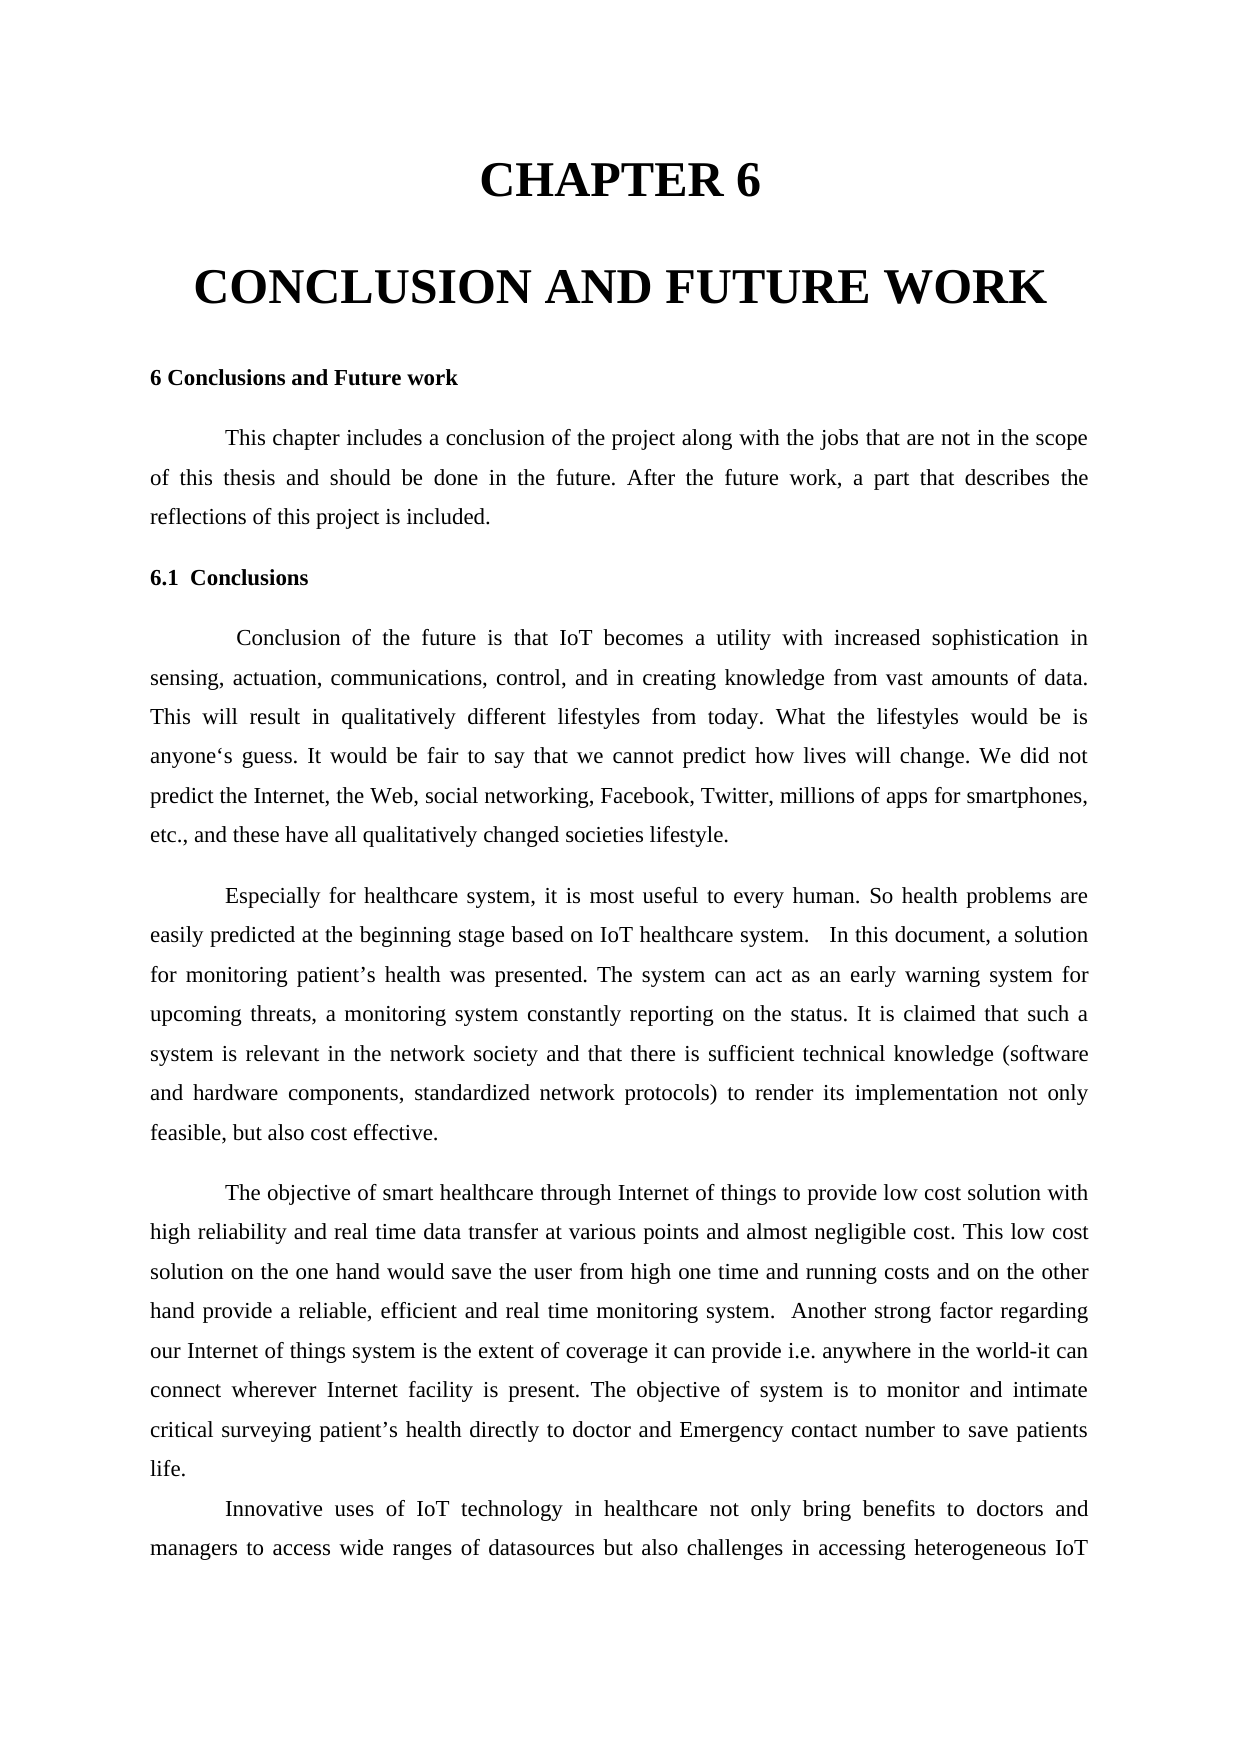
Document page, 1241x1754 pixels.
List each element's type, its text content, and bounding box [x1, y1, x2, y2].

text Conclusion of the future is that IoT becomes a utility with increased sophistication in sensing, actuation, communications, control, and in creating knowledge from vast amounts of data. This will result in qualitatively different lifestyles from today. What the lifestyles would be is anyone‘s guess. It would be fair to say that we cannot predict how lives will change. We did not predict the Internet, the Web, social networking, Facebook, Twitter, millions of apps for smartphones, etc., and these have all qualitatively changed societies lifestyle. [150, 624, 1090, 848]
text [150, 1495, 1090, 1561]
text The objective of smart healthcare through Internet of things to provide low cost solution with high reliability and real time data transfer at various points and almost negligible cost. This low cost solution on the one hand would save the user from high one time and running costs and on the other hand provide a reliable, efficient and real time monitoring system. Another strong factor regarding our Internet of things system is the extent of coverage it can provide i.e. anywhere in the world-it can connect wherever Internet facility is present. The objective of system is to monitor and intimate critical surveying patient’s health directly to doctor and Emergency contact number to save patients life. [150, 1179, 1090, 1482]
text This chapter includes a conclusion of the project along with the jobs that are not in the scope of this thesis and should be done in the future. After the future work, a part that describes the reflections of this project is included. [150, 424, 1090, 530]
text 6.1 Conclusions [150, 564, 1090, 590]
text CONCLUSION AND FUTURE WORK [150, 257, 1090, 314]
text 6 Conclusions and Future work [150, 364, 1090, 391]
text Especially for healthcare system, it is most useful to every human. So health problems are easily predicted at the beginning stage based on IoT healthcare system. In this document, a solution for monitoring patient’s health was presented. The system can act as an early warning system for upcoming threats, a monitoring system constantly reporting on the status. It is claimed that such a system is relevant in the network society and that there is sufficient technical knowledge (software and hardware components, standardized network protocols) to render its implementation not only feasible, but also cost effective. [150, 882, 1090, 1145]
text CHAPTER 6 [150, 150, 1090, 207]
